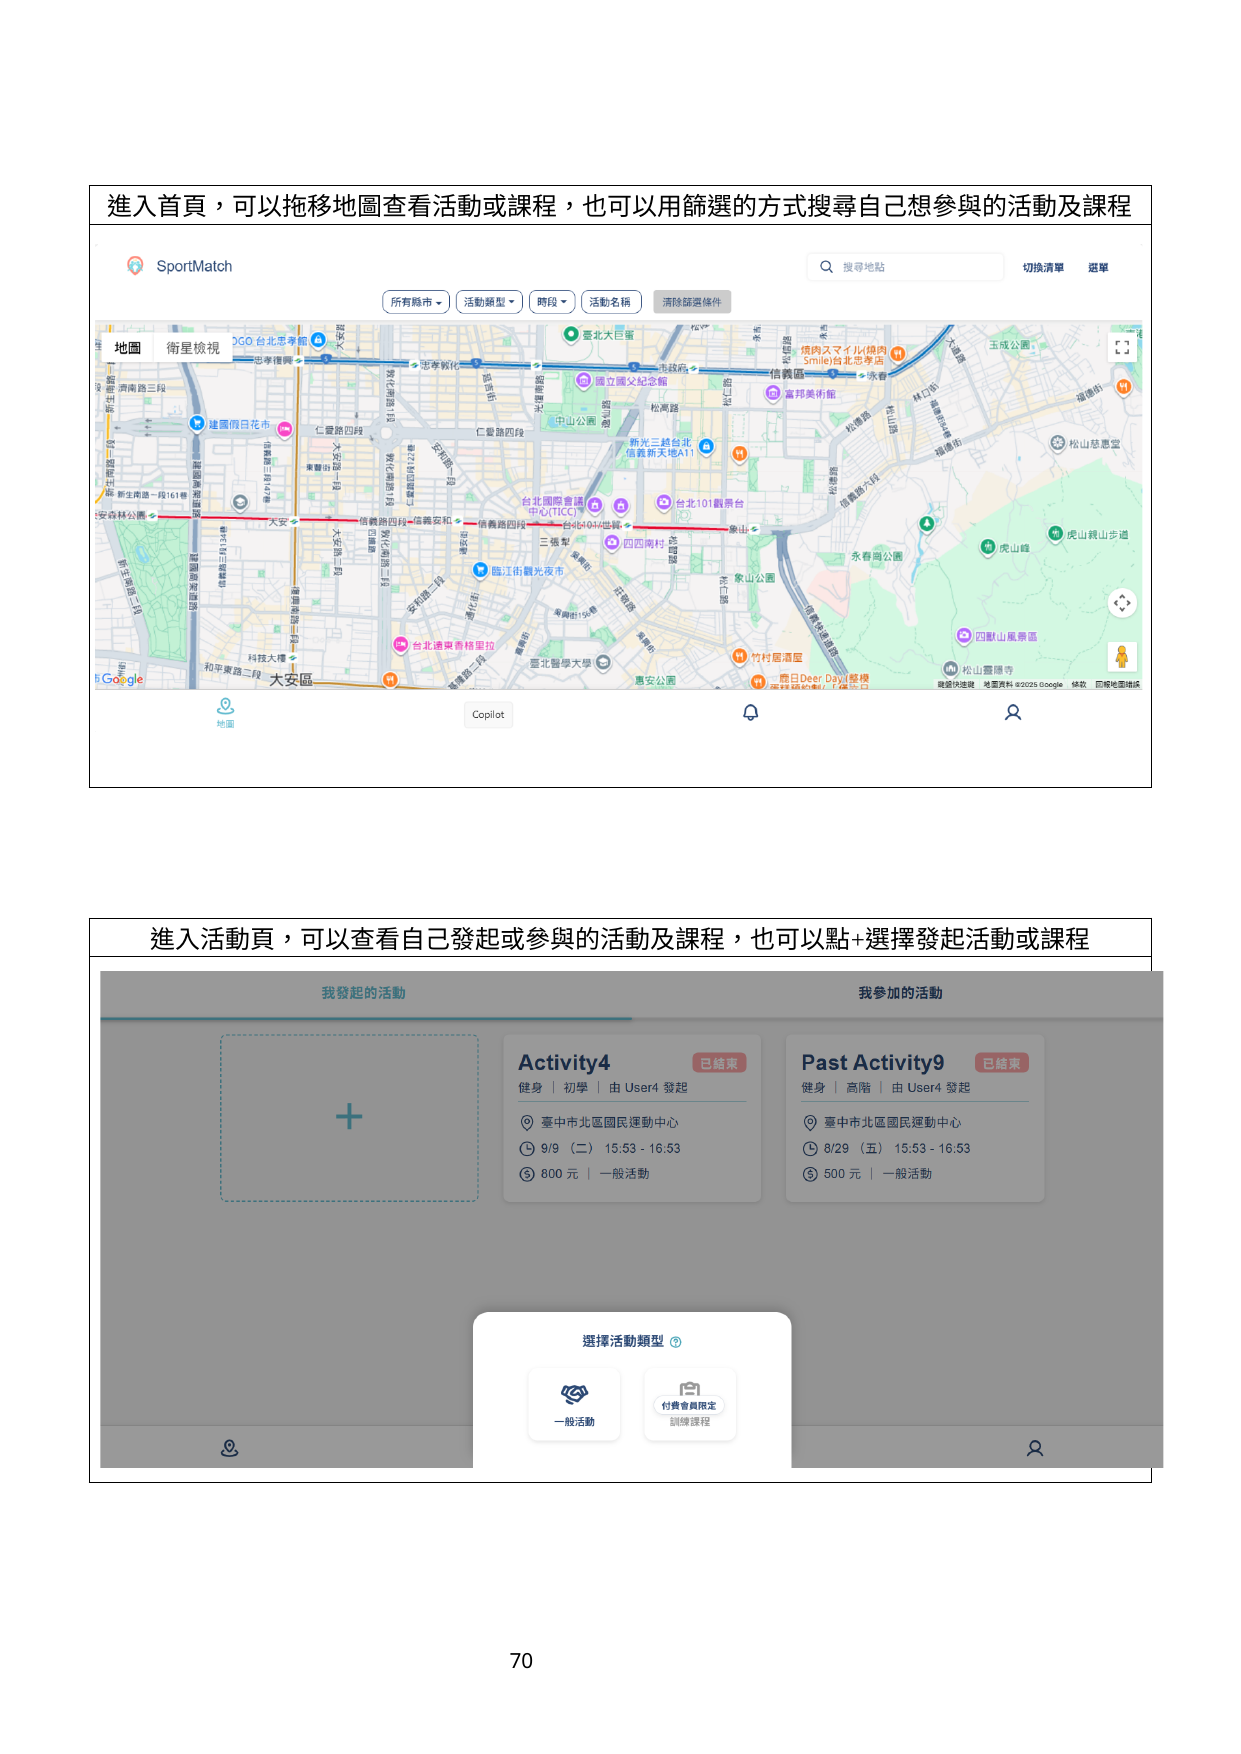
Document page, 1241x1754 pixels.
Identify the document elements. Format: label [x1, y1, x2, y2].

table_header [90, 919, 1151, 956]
picture [100, 971, 1164, 1468]
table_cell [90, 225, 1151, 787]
picture [95, 244, 1143, 732]
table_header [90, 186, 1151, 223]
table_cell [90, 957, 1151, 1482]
